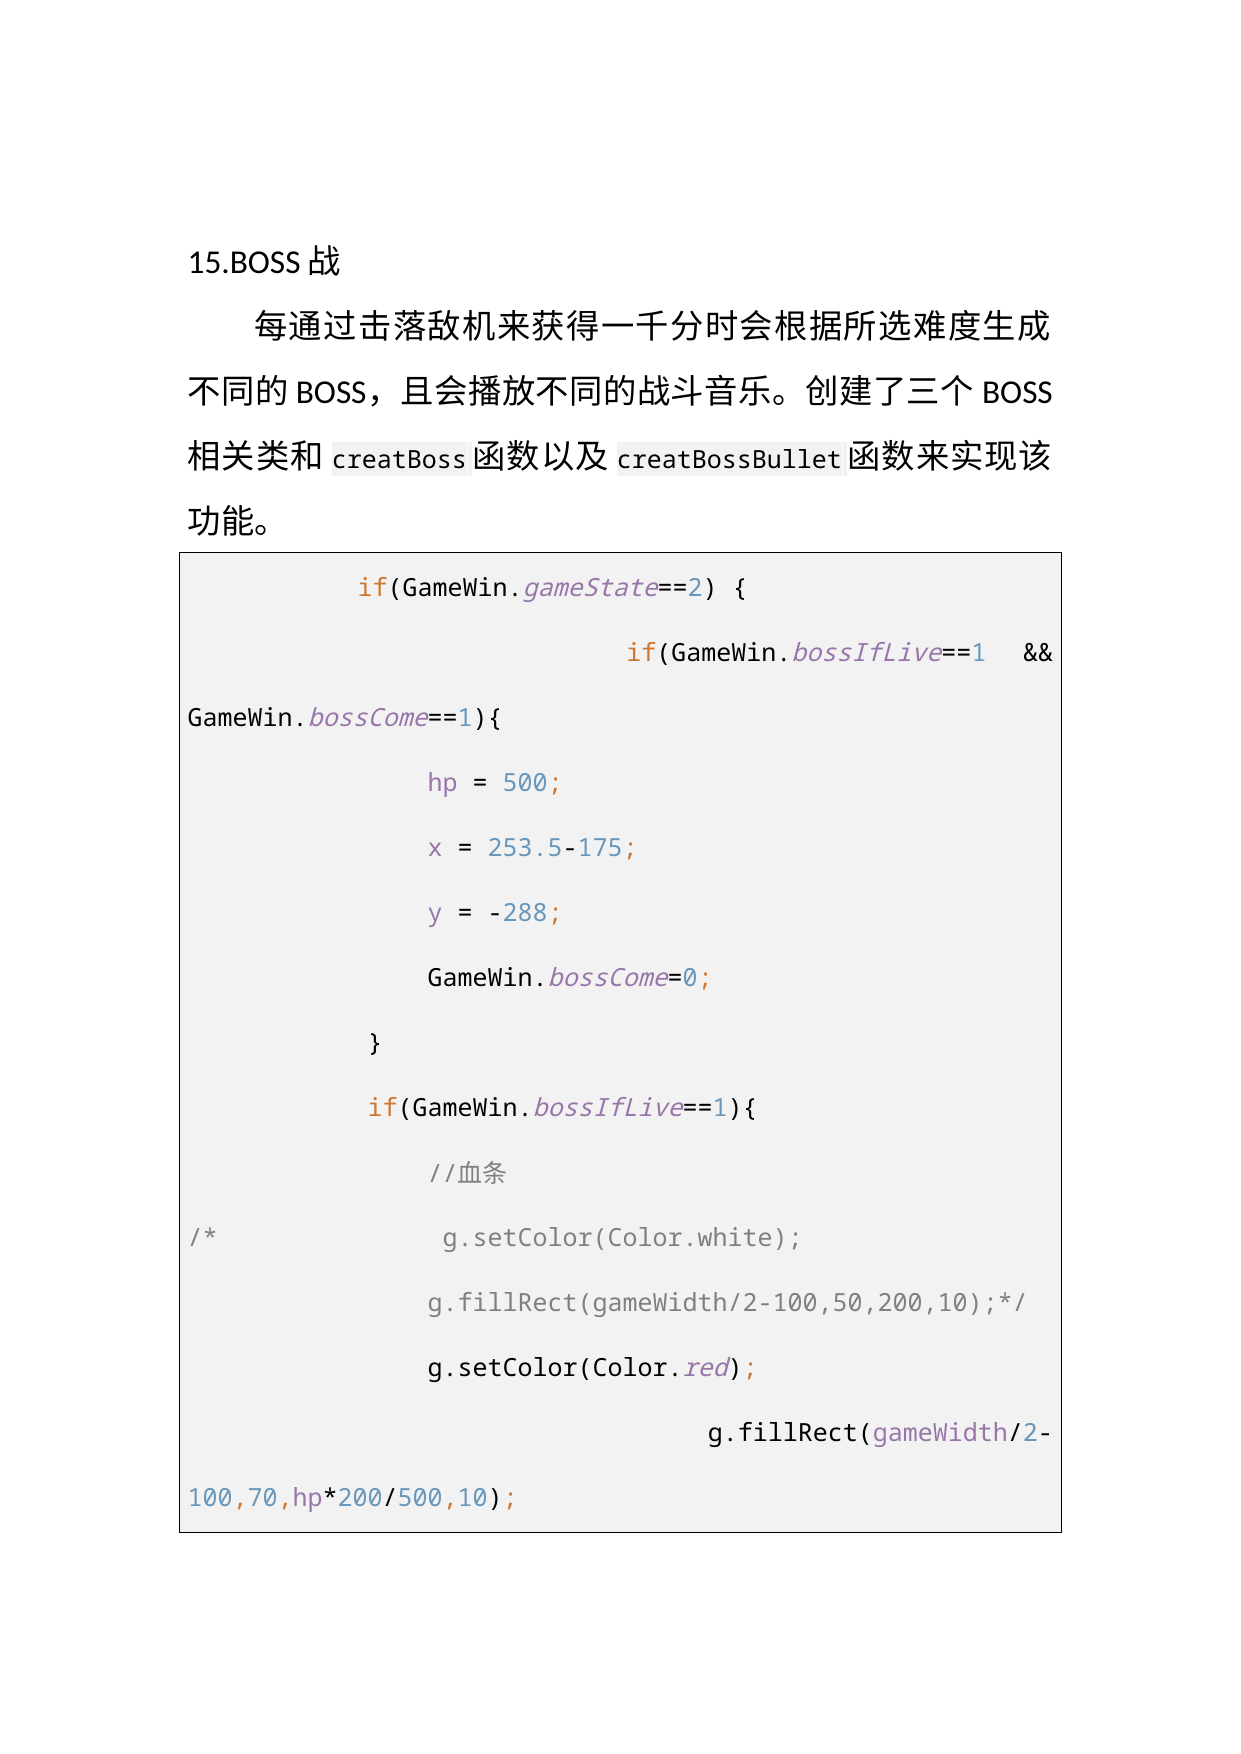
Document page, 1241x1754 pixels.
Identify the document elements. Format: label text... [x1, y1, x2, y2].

text 每通过击落敌机来获得一千分时会根据所选难度生成不同的BOSS，且会播放不同的战斗音乐。创建了三个BOSS相关类和creatBoss函数以及creatBossBullet函数来实现该功能。 [187, 292, 1053, 552]
text 15.BOSS战 [187, 227, 1053, 292]
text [180, 553, 1061, 1532]
